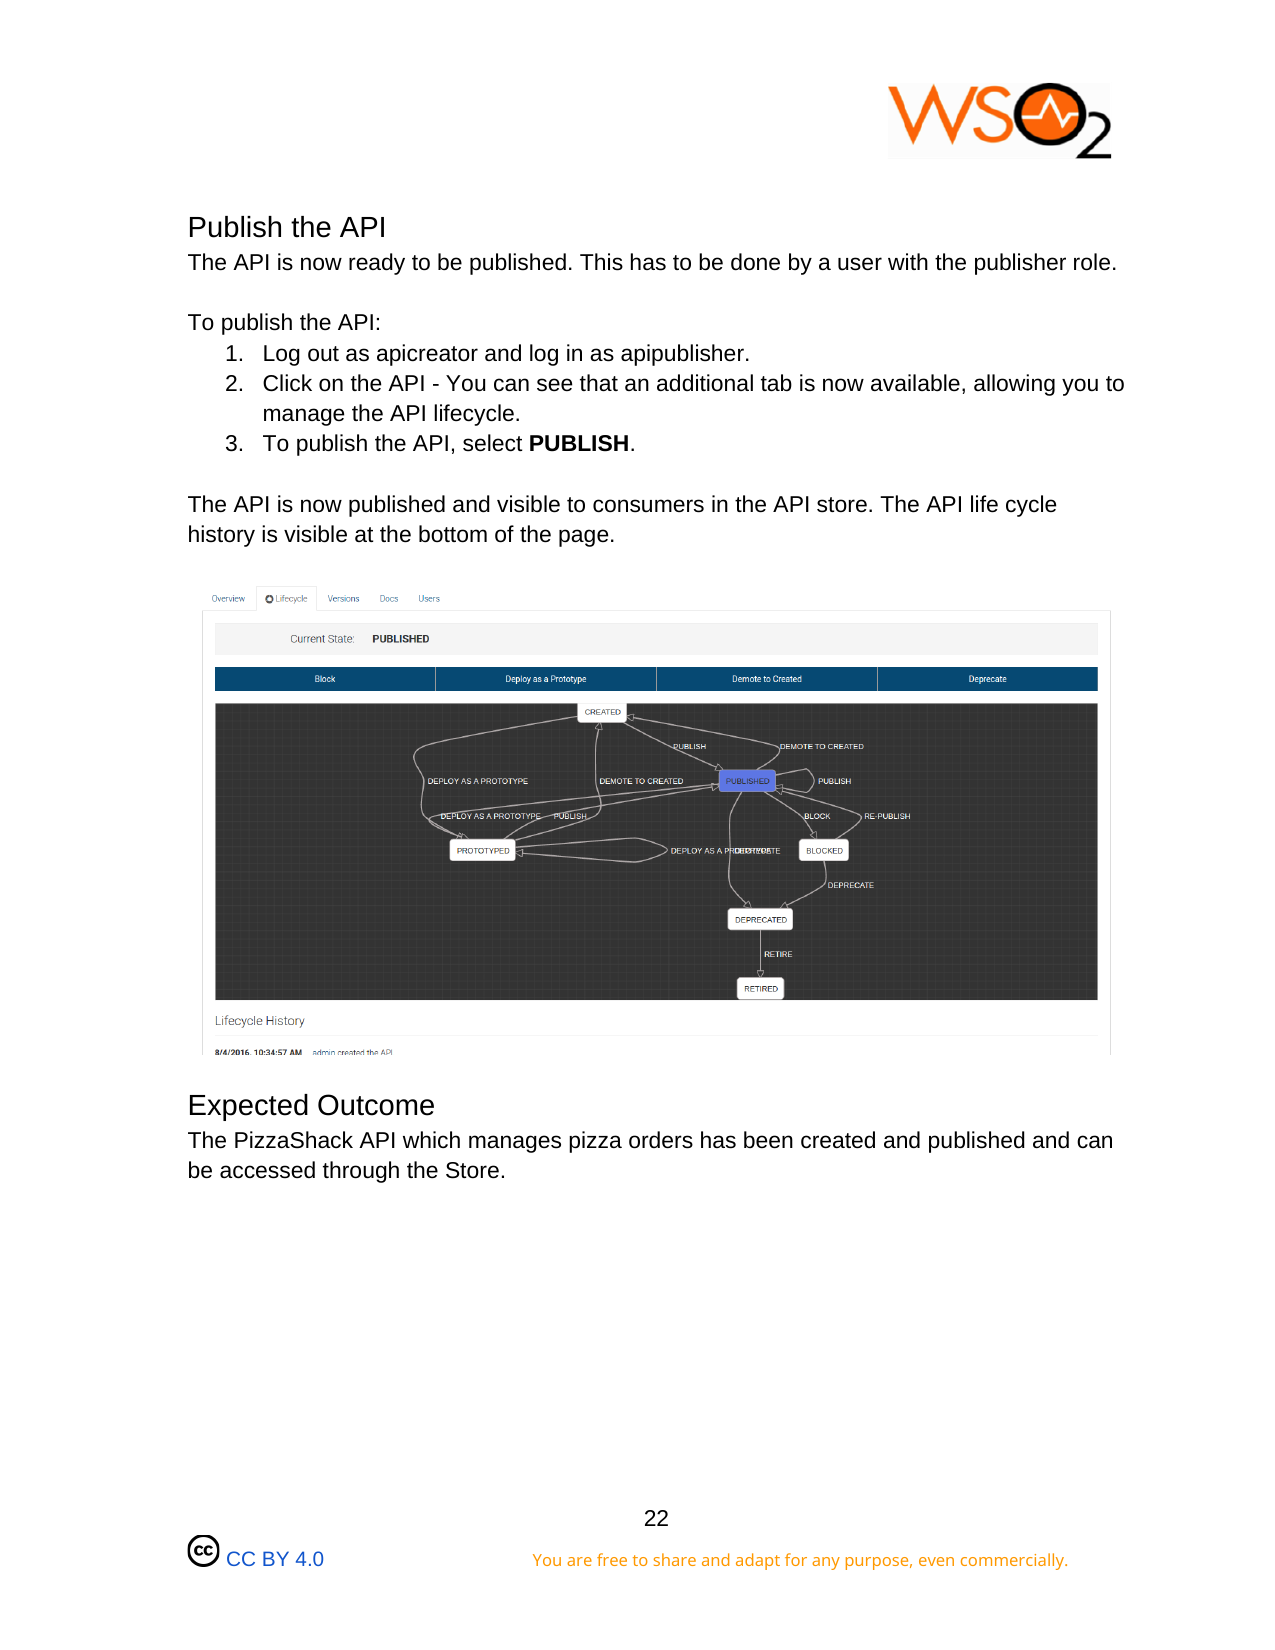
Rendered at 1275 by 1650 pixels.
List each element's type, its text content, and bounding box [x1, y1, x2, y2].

picture [187, 581, 1125, 1055]
picture [887, 82, 1112, 159]
text To publish the API: [187, 309, 1125, 336]
text The API is now published and visible to consumers in the API store. The API life cycle history is visible at the bottom of the page. [187, 491, 1125, 547]
text Expected Outcome [187, 1088, 1125, 1122]
picture [187, 1535, 220, 1567]
list Log out as apicreator and log in as apipublisher. [225, 339, 1125, 366]
text Publish the API [187, 210, 1125, 244]
list Click on the API - You can see that an additional tab is now available, allowing you to manage the API lifecycle. [225, 370, 1125, 426]
text The PizzaShack API which manages pizza orders has been created and published and can be accessed through the Store. [187, 1127, 1125, 1183]
list To publish the API, select PUBLISH. [225, 430, 1125, 457]
text The API is now ready to be published. This has to be done by a user with the publisher role. [187, 249, 1125, 275]
